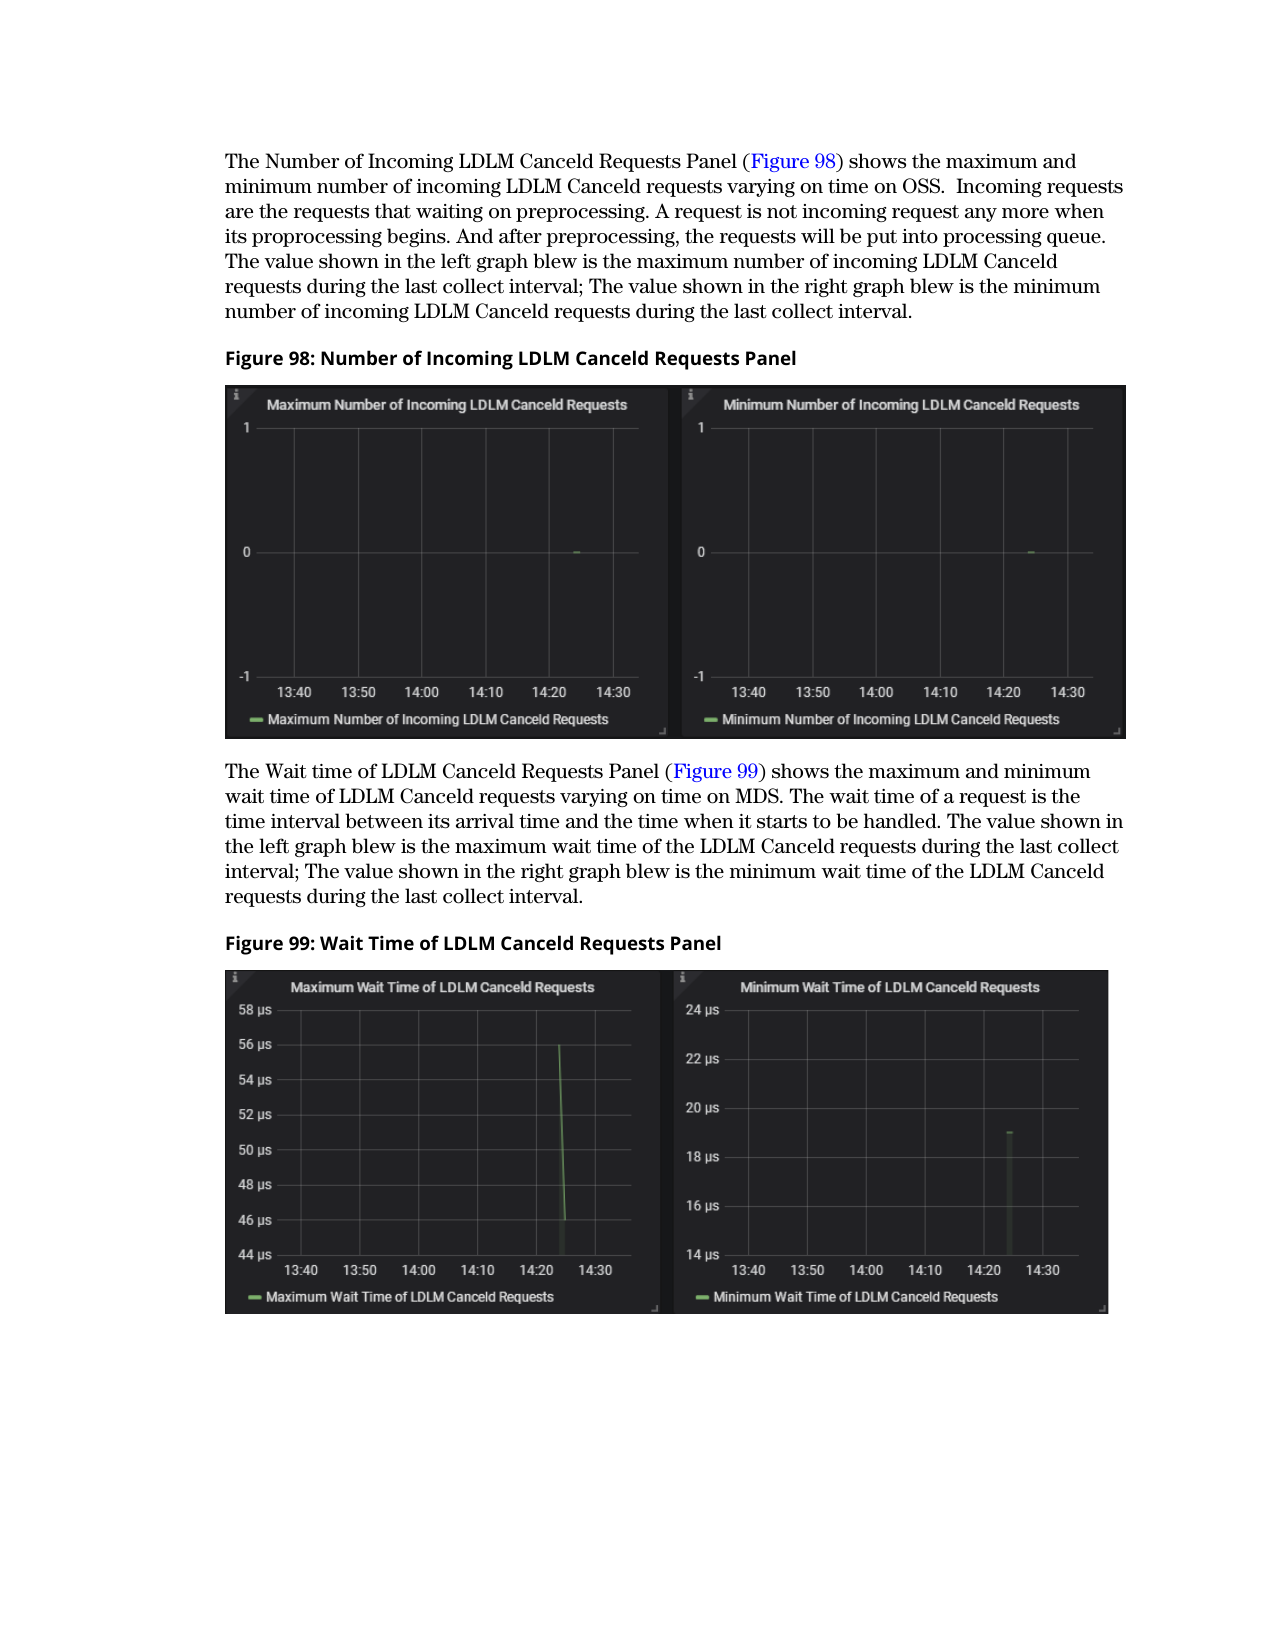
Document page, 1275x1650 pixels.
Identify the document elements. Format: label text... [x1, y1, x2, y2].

text Figure 99: Wait Time of LDLM Canceld Requests Panel [225, 931, 1125, 956]
picture [225, 385, 1126, 739]
text The Wait time of LDLM Canceld Requests Panel (Figure 99) shows the maximum and minimum wait time of LDLM Canceld requests varying on time on MDS. The wait time of a request is the time interval between its arrival time and the time when it starts to be handled. The value shown in the left graph blew is the maximum wait time of the LDLM Canceld requests during the last collect interval; The value shown in the right graph blew is the minimum wait time of the LDLM Canceld requests during the last collect interval. [225, 760, 1125, 910]
picture [225, 970, 1109, 1314]
text Figure 98: Number of Incoming LDLM Canceld Requests Panel [225, 346, 1125, 371]
text The Number of Incoming LDLM Canceld Requests Panel (Figure 98) shows the maximum and minimum number of incoming LDLM Canceld requests varying on time on OSS. Incoming requests are the requests that waiting on preprocessing. A request is not incoming request any more when its proprocessing begins. And after preprocessing, the requests will be put into processing queue. The value shown in the left graph blew is the maximum number of incoming LDLM Canceld requests during the last collect interval; The value shown in the right graph blew is the minimum number of incoming LDLM Canceld requests during the last collect interval. [225, 150, 1125, 325]
